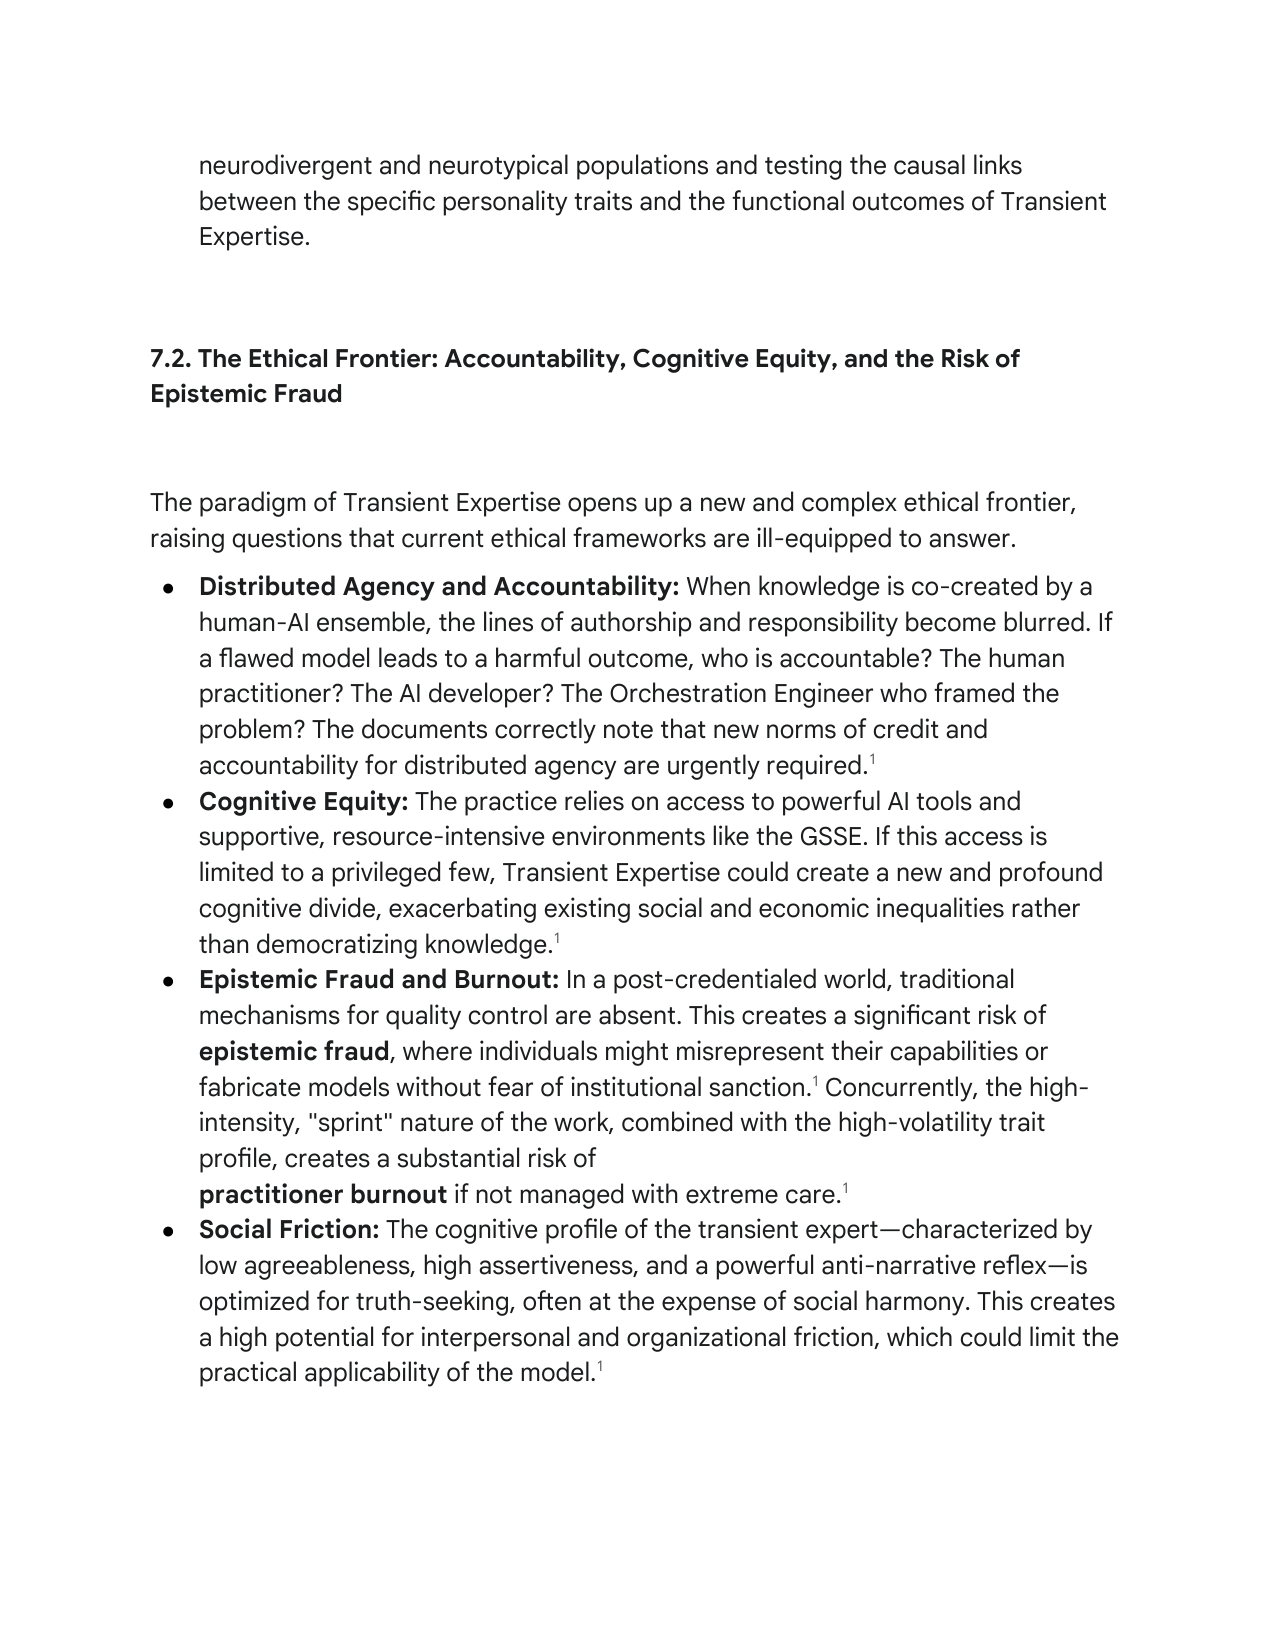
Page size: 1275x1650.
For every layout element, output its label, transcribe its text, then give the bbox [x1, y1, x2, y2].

list Social Friction: The cognitive profile of the transient expert—characterized by low agreeableness, high assertiveness, and a powerful anti-narrative reflex—is optimized for truth-seeking, often at the expense of social harmony. This creates a high potential for interpersonal and organizational friction, which could limit the practical applicability of the model.1 [161, 1215, 1125, 1389]
list Cognitive Equity: The practice relies on access to powerful AI tools and supportive, resource-intensive environments like the GSSE. If this access is limited to a privileged few, Transient Expertise could create a new and profound cognitive divide, exacerbating existing social and economic inequalities rather than democratizing knowledge.1 [161, 786, 1125, 960]
text The paradigm of Transient Expertise opens up a new and complex ethical frontier, raising questions that current ethical frameworks are ill-equipped to answer. [150, 488, 1125, 555]
list Epistemic Fraud and Burnout: In a post-credentialed world, traditional mechanisms for quality control are absent. This creates a significant risk of epistemic fraud, where individuals might misrepresent their capabilities or fabricate models without fear of institutional sanction.1 Concurrently, the high-intensity, "sprint" nature of the work, combined with the high-volatility trait profile, creates a substantial risk of practitioner burnout if not managed with extreme care.1 [161, 964, 1125, 1210]
subtitle 7.2. The Ethical Frontier: Accountability, Cognitive Equity, and the Risk of Epistemic Fraud [150, 343, 1125, 410]
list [161, 150, 1125, 253]
list Distributed Agency and Accountability: When knowledge is co-created by a human-AI ensemble, the lines of authorship and responsibility become blurred. If a flawed model leads to a harmful outcome, who is accountable? The human practitioner? The AI developer? The Orchestration Engineer who framed the problem? The documents correctly note that new norms of credit and accountability for distributed agency are urgently required.1 [161, 572, 1125, 782]
